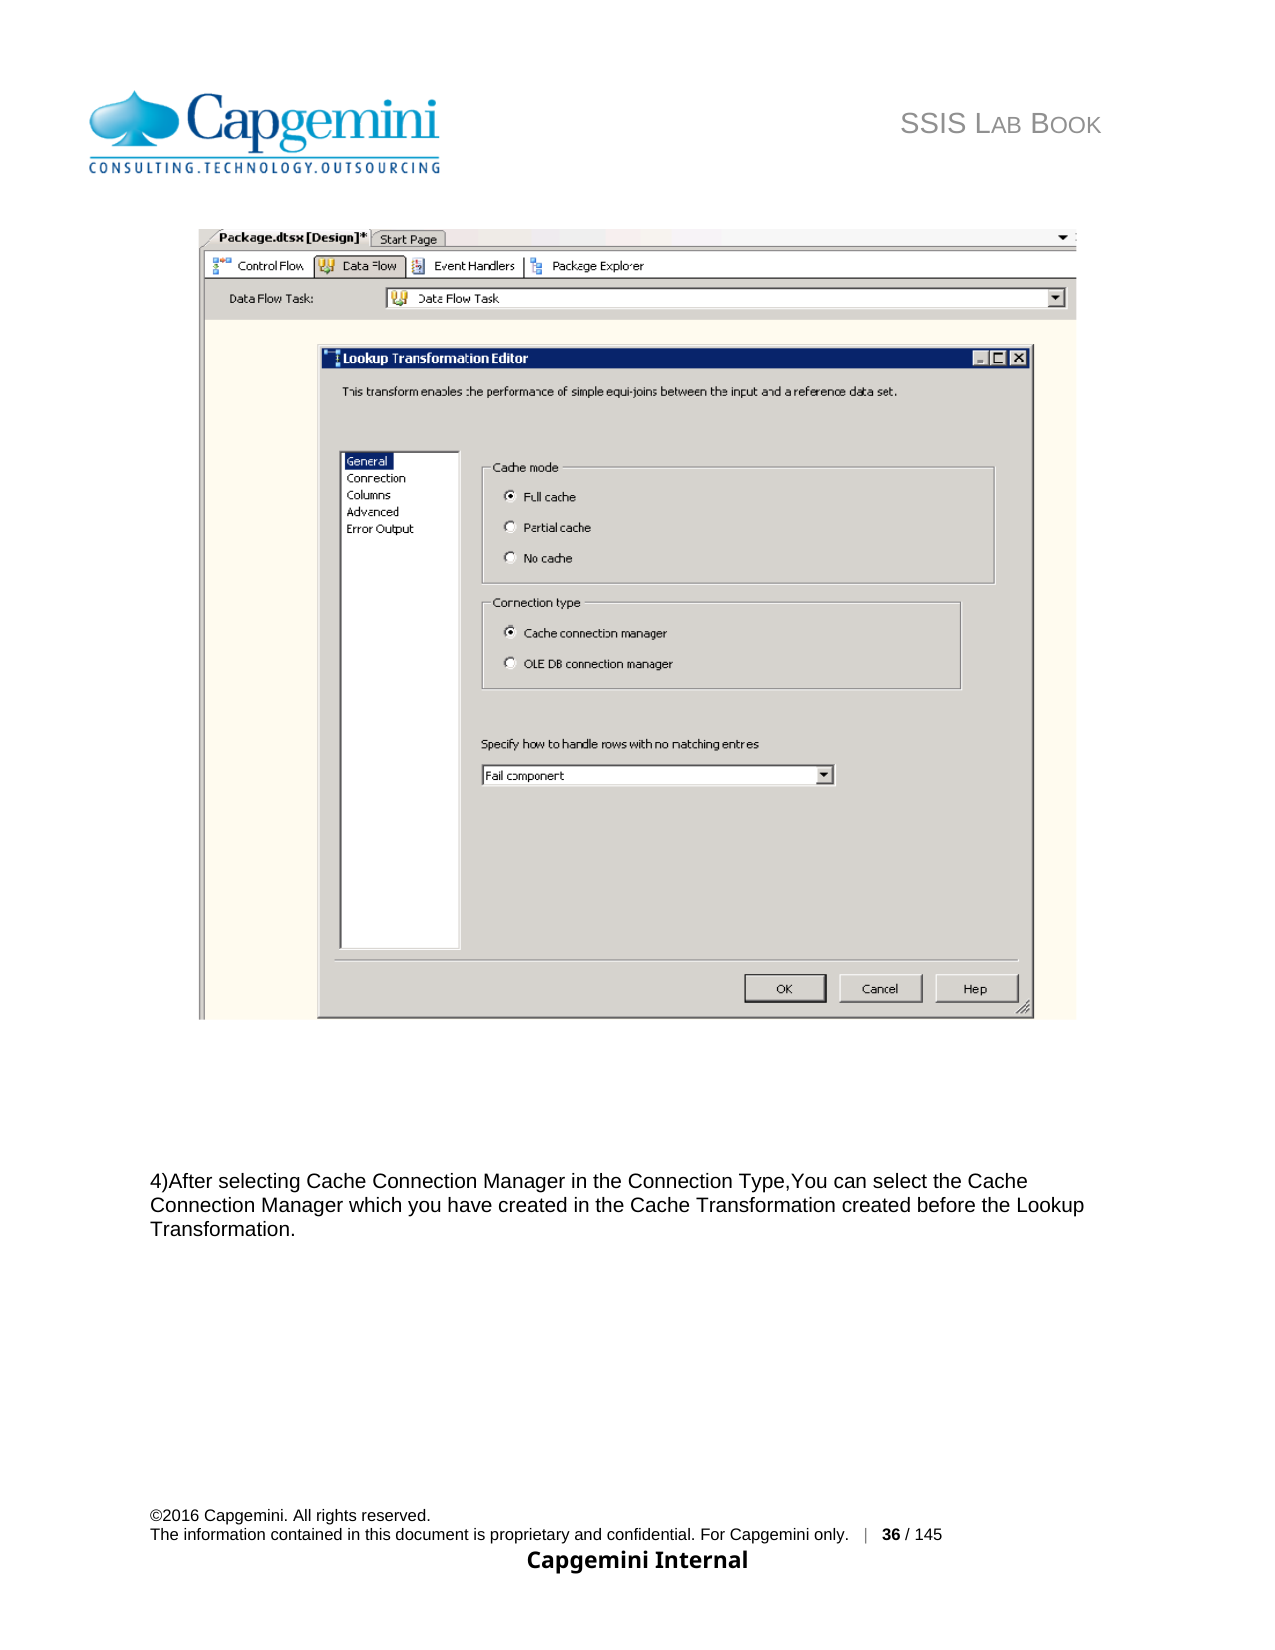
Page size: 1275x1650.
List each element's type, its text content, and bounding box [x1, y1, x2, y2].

picture [87, 89, 443, 177]
text 4)After selecting Cache Connection Manager in the Connection Type,You can select the Cache Connection Manager which you have created in the Cache Transformation created before the Lookup Transformation. [150, 1169, 1125, 1241]
picture [198, 229, 1077, 1026]
